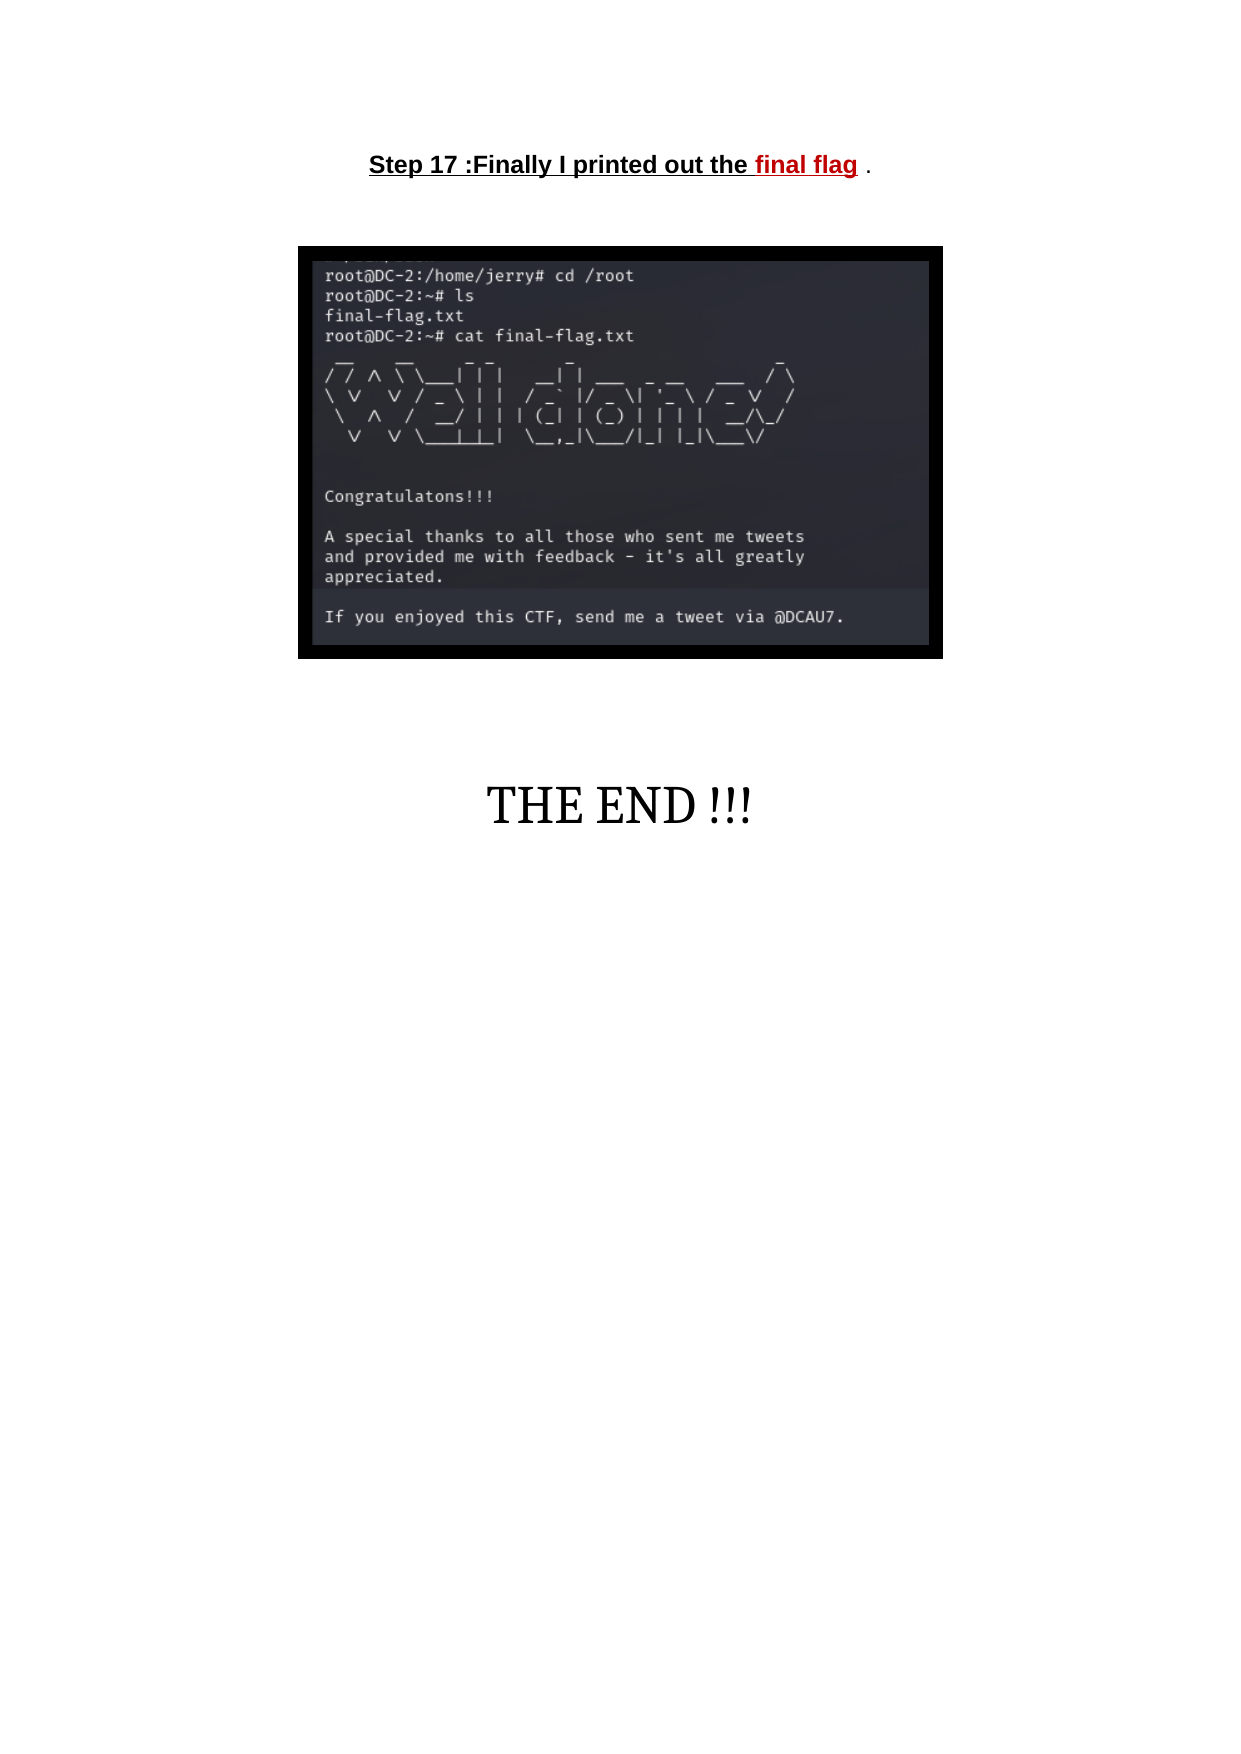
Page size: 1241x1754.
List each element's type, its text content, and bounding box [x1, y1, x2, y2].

text Step 17 :Finally I printed out the final flag . [150, 150, 1090, 179]
text THE END !!! [150, 774, 1090, 837]
picture [312, 261, 929, 645]
